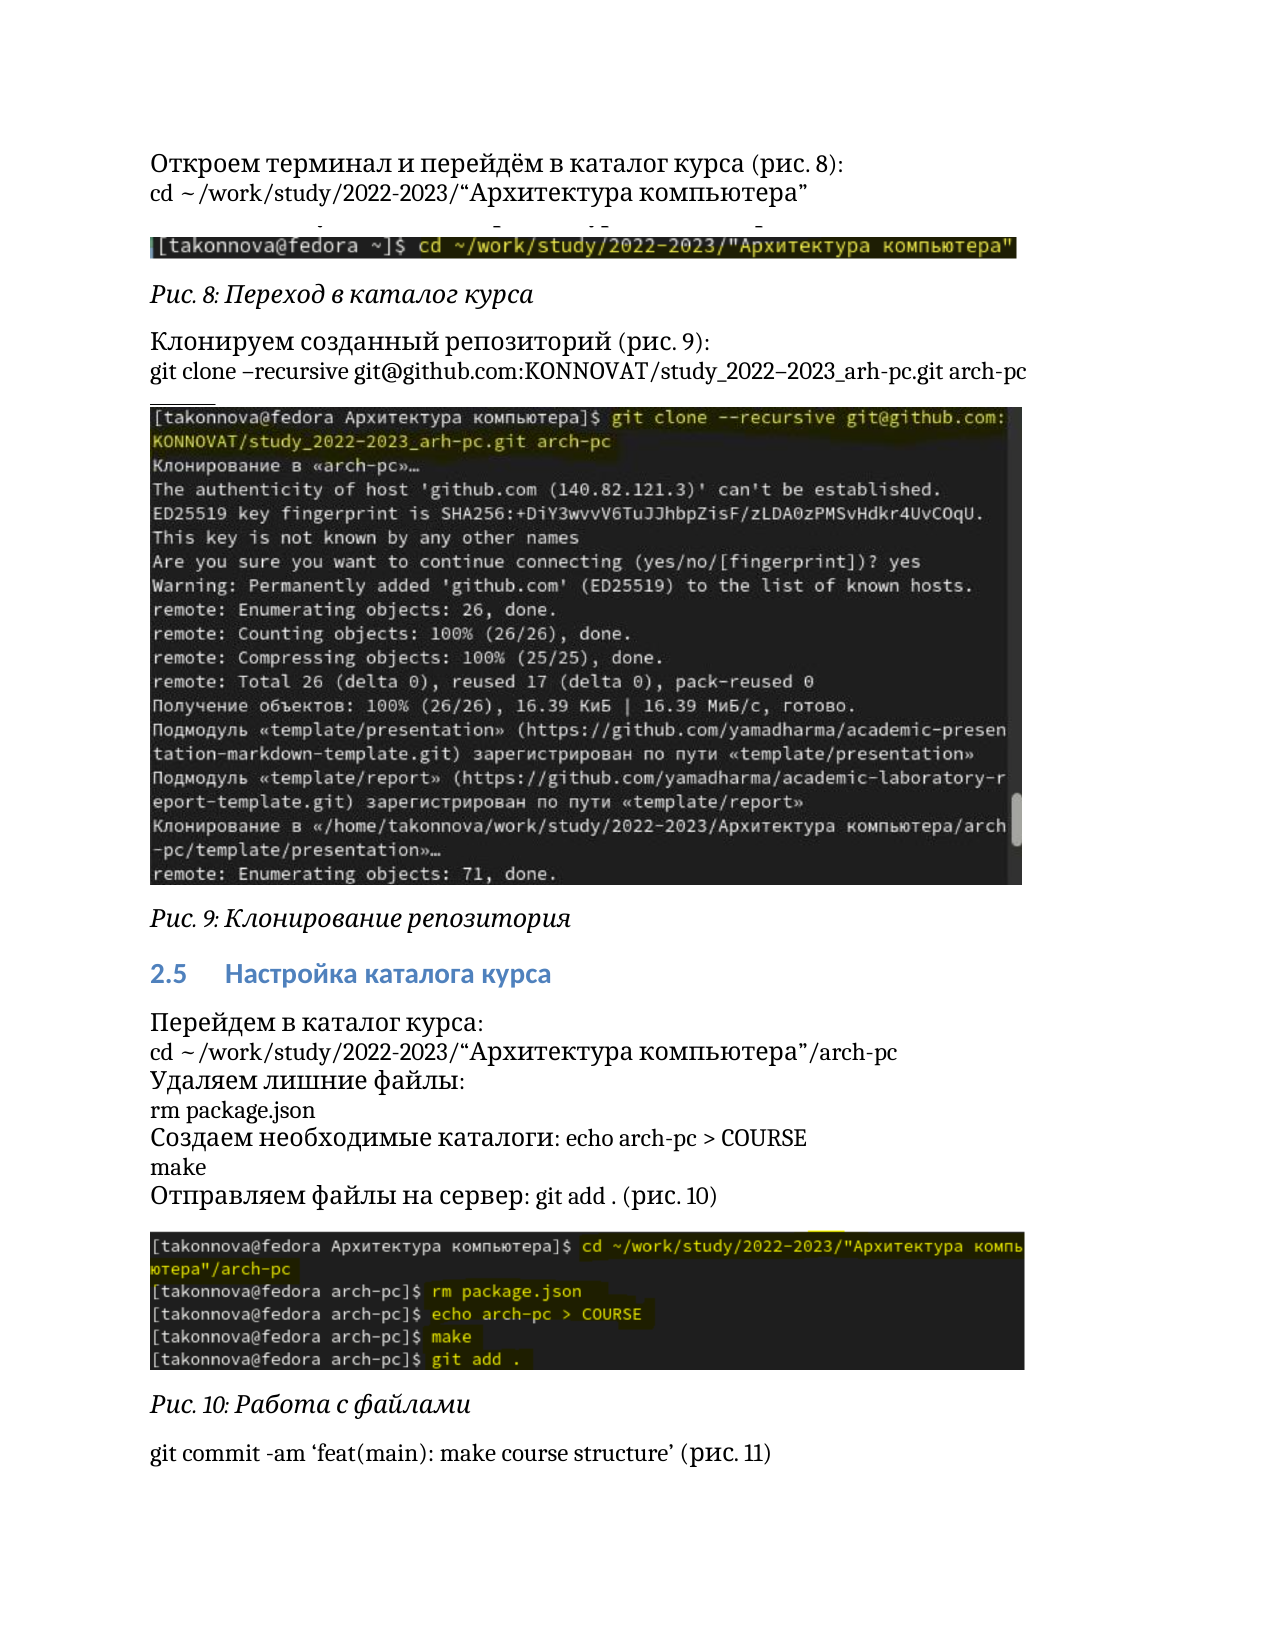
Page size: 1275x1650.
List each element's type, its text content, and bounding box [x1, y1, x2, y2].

text Клонируем созданный репозиторий (рис. 9): git clone –recursive git@github.com:KONNOVAT/study_2022–2023_arh-pc.git arch-pc [150, 328, 1125, 386]
text Рис. 9: Клонирование репозитория [150, 905, 1125, 934]
text Перейдем в каталог курса: cd ~/work/study/2022-2023/“Архитектура компьютера”/arch-pc Удаляем лишние файлы: rm package.json Создаем необходимые каталоги: echo arch-pc > COURSE make Отправляем файлы на сервер: git add . (рис. 10) [150, 1009, 1125, 1211]
picture [150, 1229, 1025, 1371]
subtitle 2.5 Настройка каталога курса [150, 955, 1125, 991]
text Откроем терминал и перейдём в каталог курса (рис. 8): cd ~/work/study/2022-2023/“Архитектура компьютера” [150, 150, 1125, 207]
text Рис. 10: Работа с файлами [150, 1391, 1125, 1420]
picture [150, 404, 1025, 885]
text Рис. 8: Переход в каталог курса [150, 281, 1125, 309]
text git commit -am ‘feat(main): make course structure’ (рис. 11) [150, 1438, 1125, 1467]
picture [150, 226, 1025, 260]
